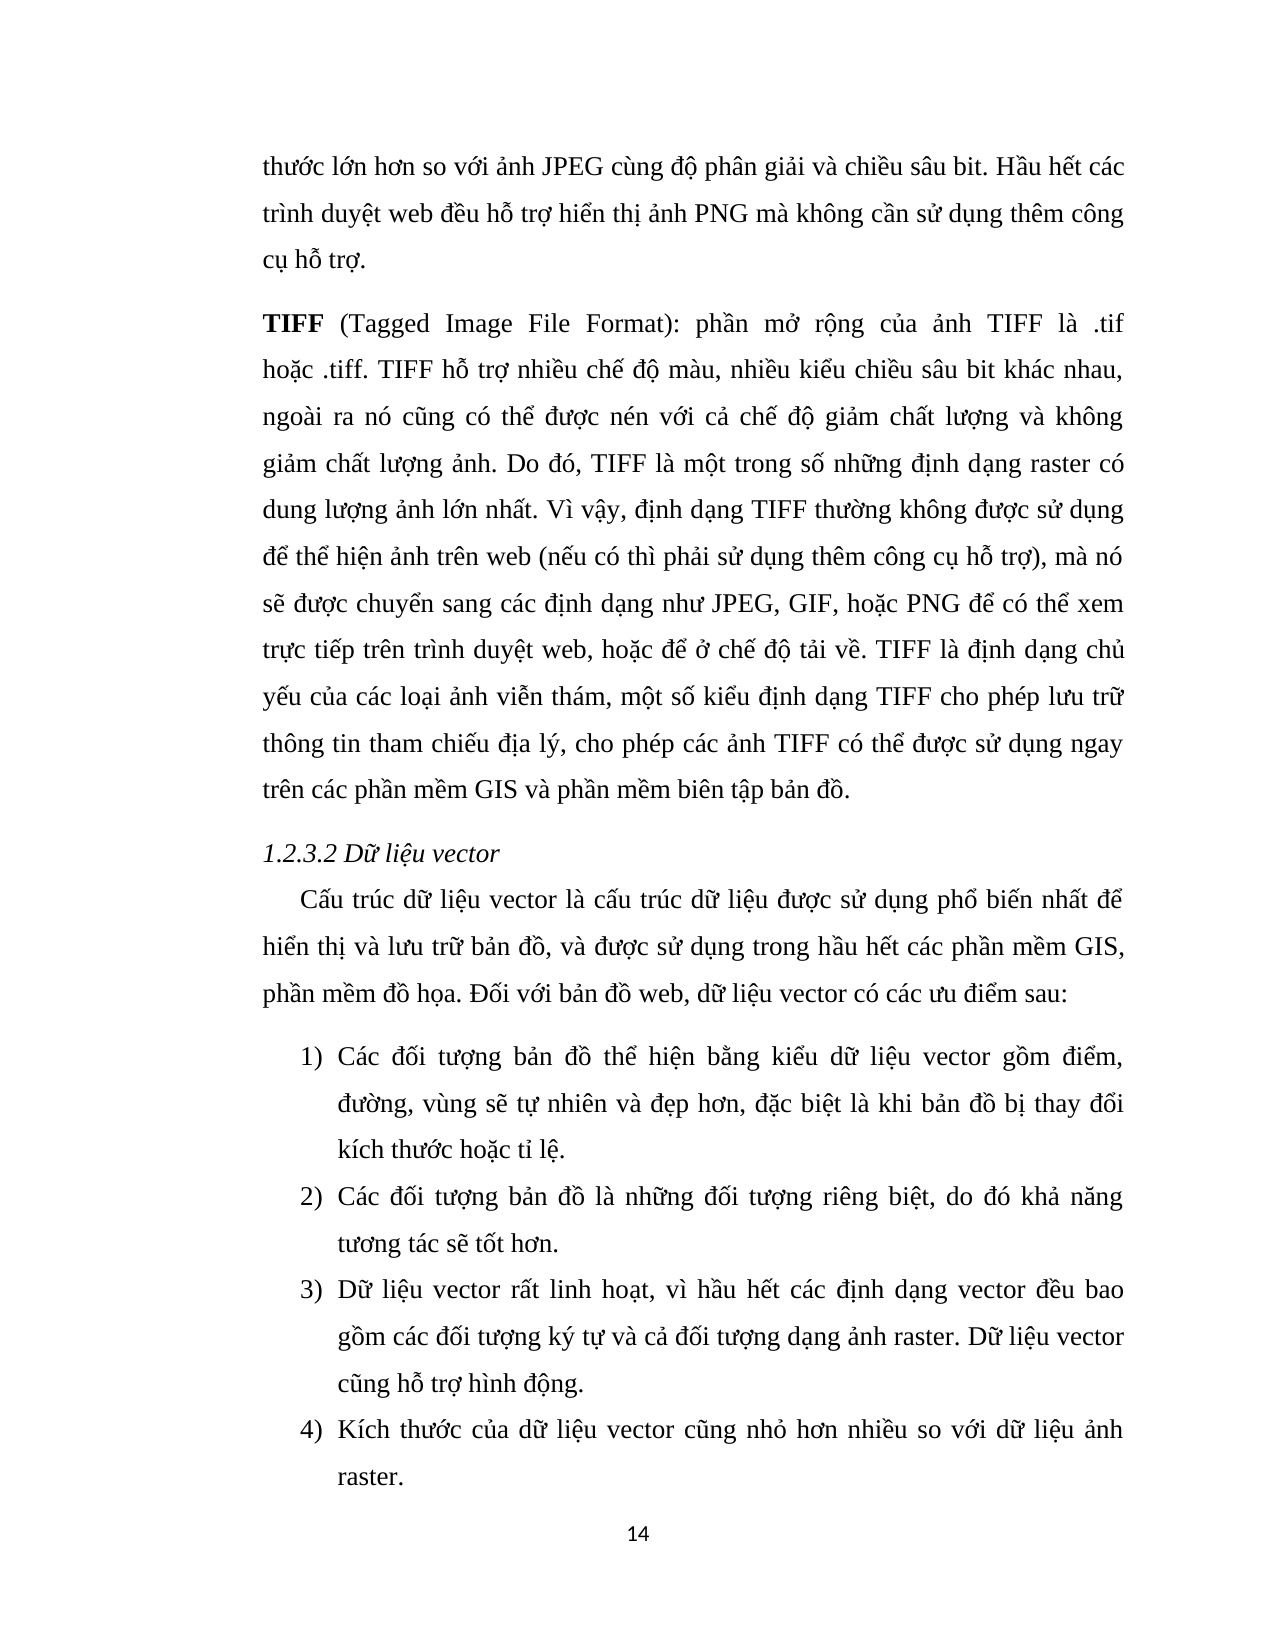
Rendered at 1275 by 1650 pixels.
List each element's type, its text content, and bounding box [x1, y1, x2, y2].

list Các đối tượng bản đồ là những đối tượng riêng biệt, do đó khả năng tương tác sẽ tốt hơn. [300, 1180, 1125, 1258]
text Cấu trúc dữ liệu vector là cấu trúc dữ liệu được sử dụng phổ biến nhất để hiển thị và lưu trữ bản đồ, và được sử dụng trong hầu hết các phần mềm GIS, phần mềm đồ họa. Đối với bản đồ web, dữ liệu vector có các ưu điểm sau: [262, 883, 1125, 1008]
list Kích thước của dữ liệu vector cũng nhỏ hơn nhiều so với dữ liệu ảnh raster. [300, 1413, 1125, 1491]
subtitle 1.2.3.2 Dữ liệu vector [187, 837, 1125, 868]
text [262, 150, 1125, 274]
text TIFF (Tagged Image File Format): phần mở rộng của ảnh TIFF là .tif hoặc .tiff. TIFF hỗ trợ nhiều chế độ màu, nhiều kiểu chiều sâu bit khác nhau, ngoài ra nó cũng có thể được nén với cả chế độ giảm chất lượng và không giảm chất lượng ảnh. Do đó, TIFF là một trong số những định dạng raster có dung lượng ảnh lớn nhất. Vì vậy, định dạng TIFF thường không được sử dụng để thể hiện ảnh trên web (nếu có thì phải sử dụng thêm công cụ hỗ trợ), mà nó sẽ được chuyển sang các định dạng như JPEG, GIF, hoặc PNG để có thể xem trực tiếp trên trình duyệt web, hoặc để ở chế độ tải về. TIFF là định dạng chủ yếu của các loại ảnh viễn thám, một số kiểu định dạng TIFF cho phép lưu trữ thông tin tham chiếu địa lý, cho phép các ảnh TIFF có thể được sử dụng ngay trên các phần mềm GIS và phần mềm biên tập bản đồ. [262, 307, 1125, 804]
list Dữ liệu vector rất linh hoạt, vì hầu hết các định dạng vector đều bao gồm các đối tượng ký tự và cả đối tượng dạng ảnh raster. Dữ liệu vector cũng hỗ trợ hình động. [300, 1273, 1125, 1398]
list Các đối tượng bản đồ thể hiện bằng kiểu dữ liệu vector gồm điểm, đường, vùng sẽ tự nhiên và đẹp hơn, đặc biệt là khi bản đồ bị thay đổi kích thước hoặc tỉ lệ. [300, 1040, 1125, 1164]
